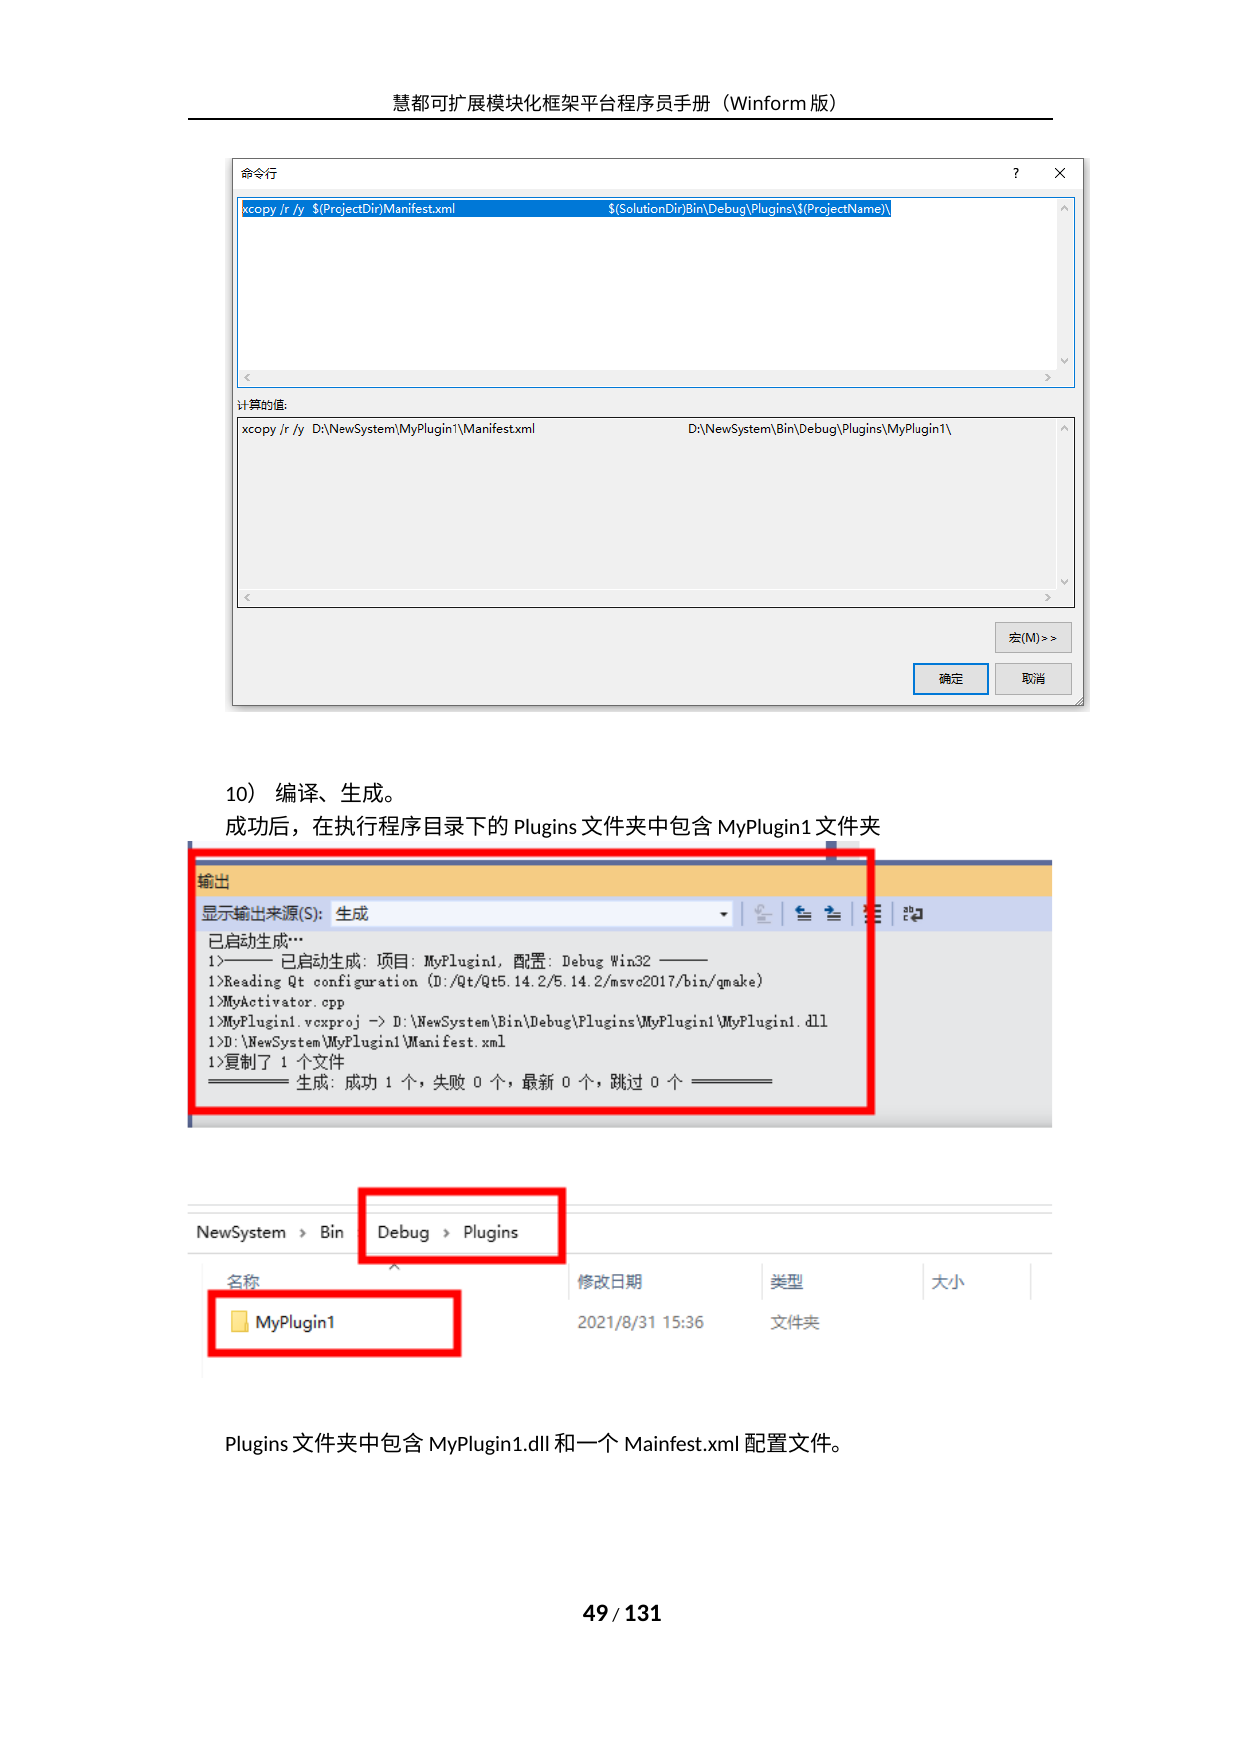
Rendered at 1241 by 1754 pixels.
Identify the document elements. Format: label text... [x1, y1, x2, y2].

list Plugins文件夹中包含MyPlugin1.dll和一个Mainfest.xml配置文件。 [225, 1426, 1053, 1458]
picture [187, 841, 1053, 1378]
picture [225, 158, 1090, 712]
list 编译、生成。 [225, 776, 1053, 808]
list 成功后，在执行程序目录下的Plugins文件夹中包含MyPlugin1文件夹 [225, 808, 1053, 841]
